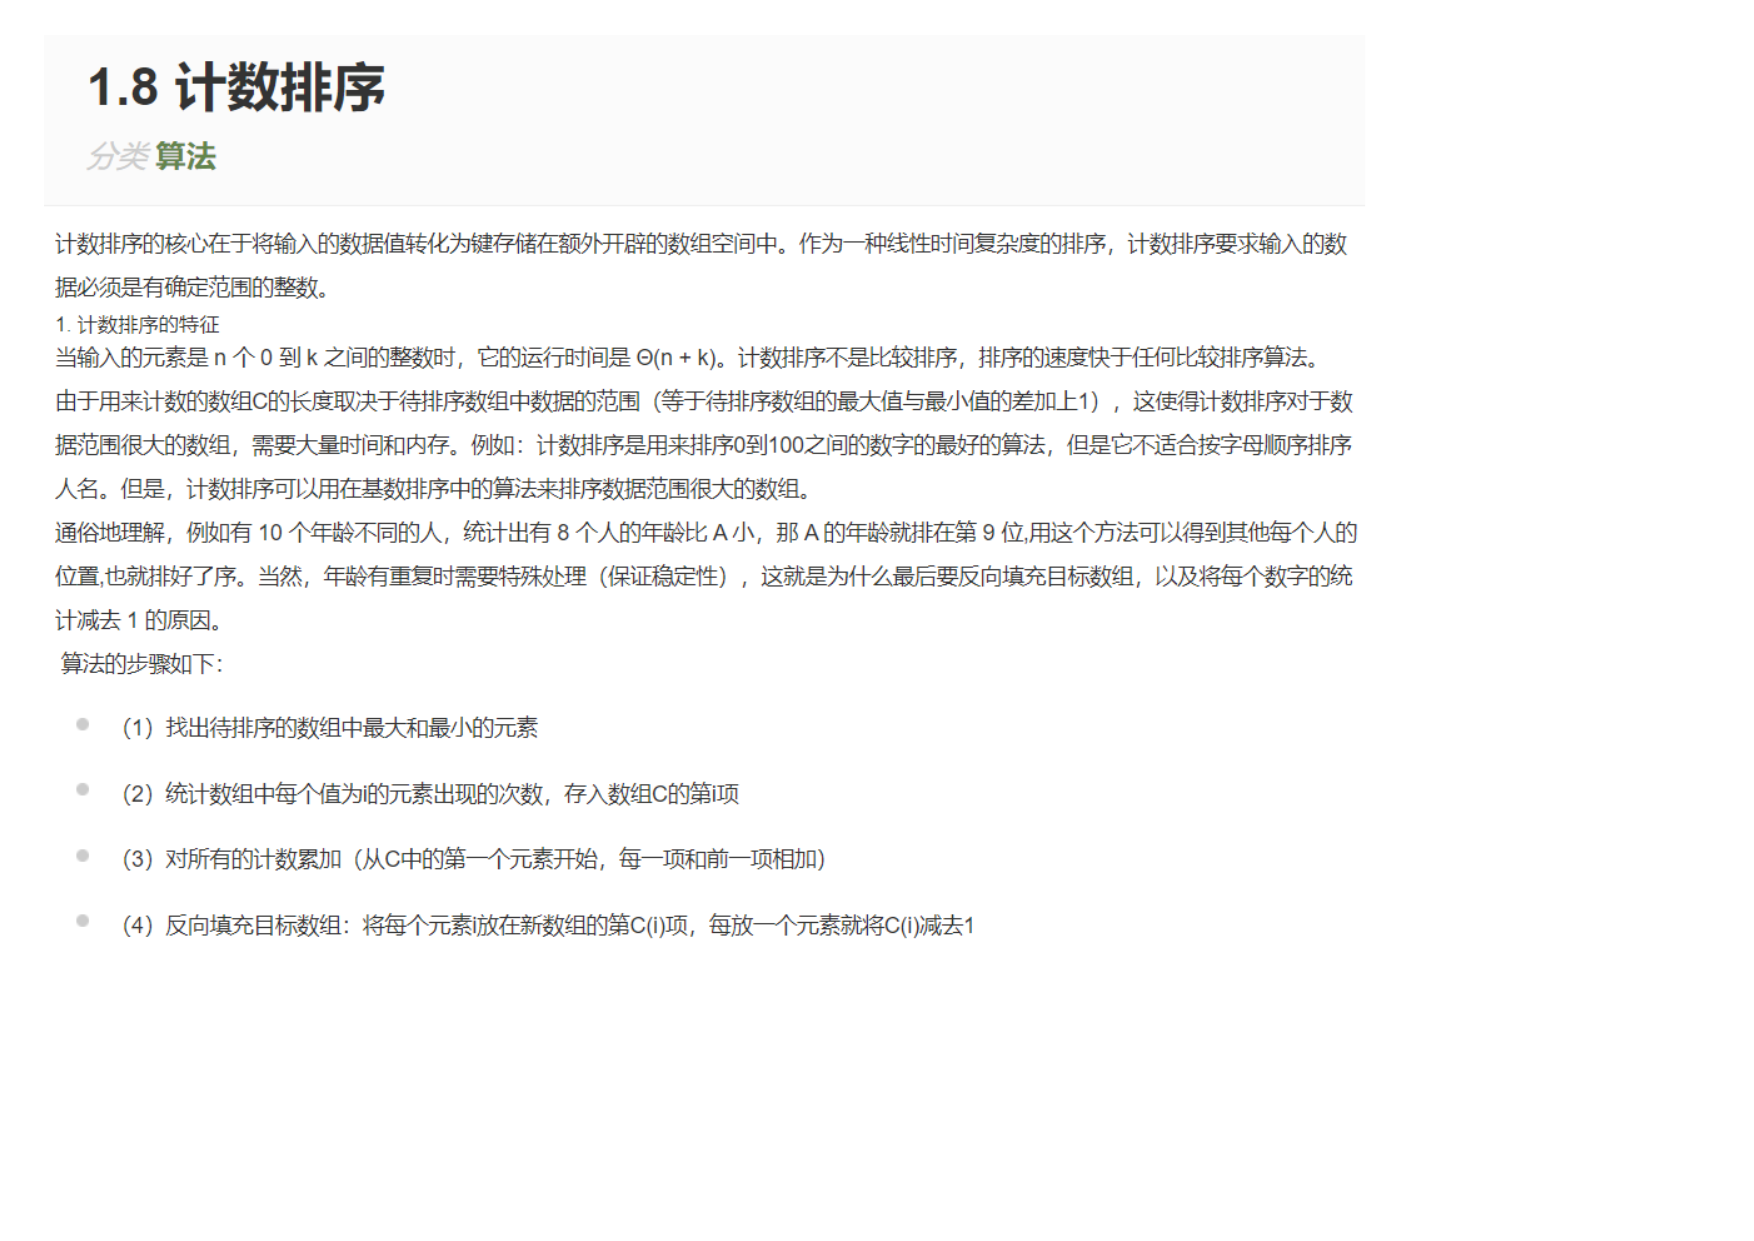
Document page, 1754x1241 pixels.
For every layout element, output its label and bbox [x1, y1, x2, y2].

picture [44, 35, 1366, 972]
